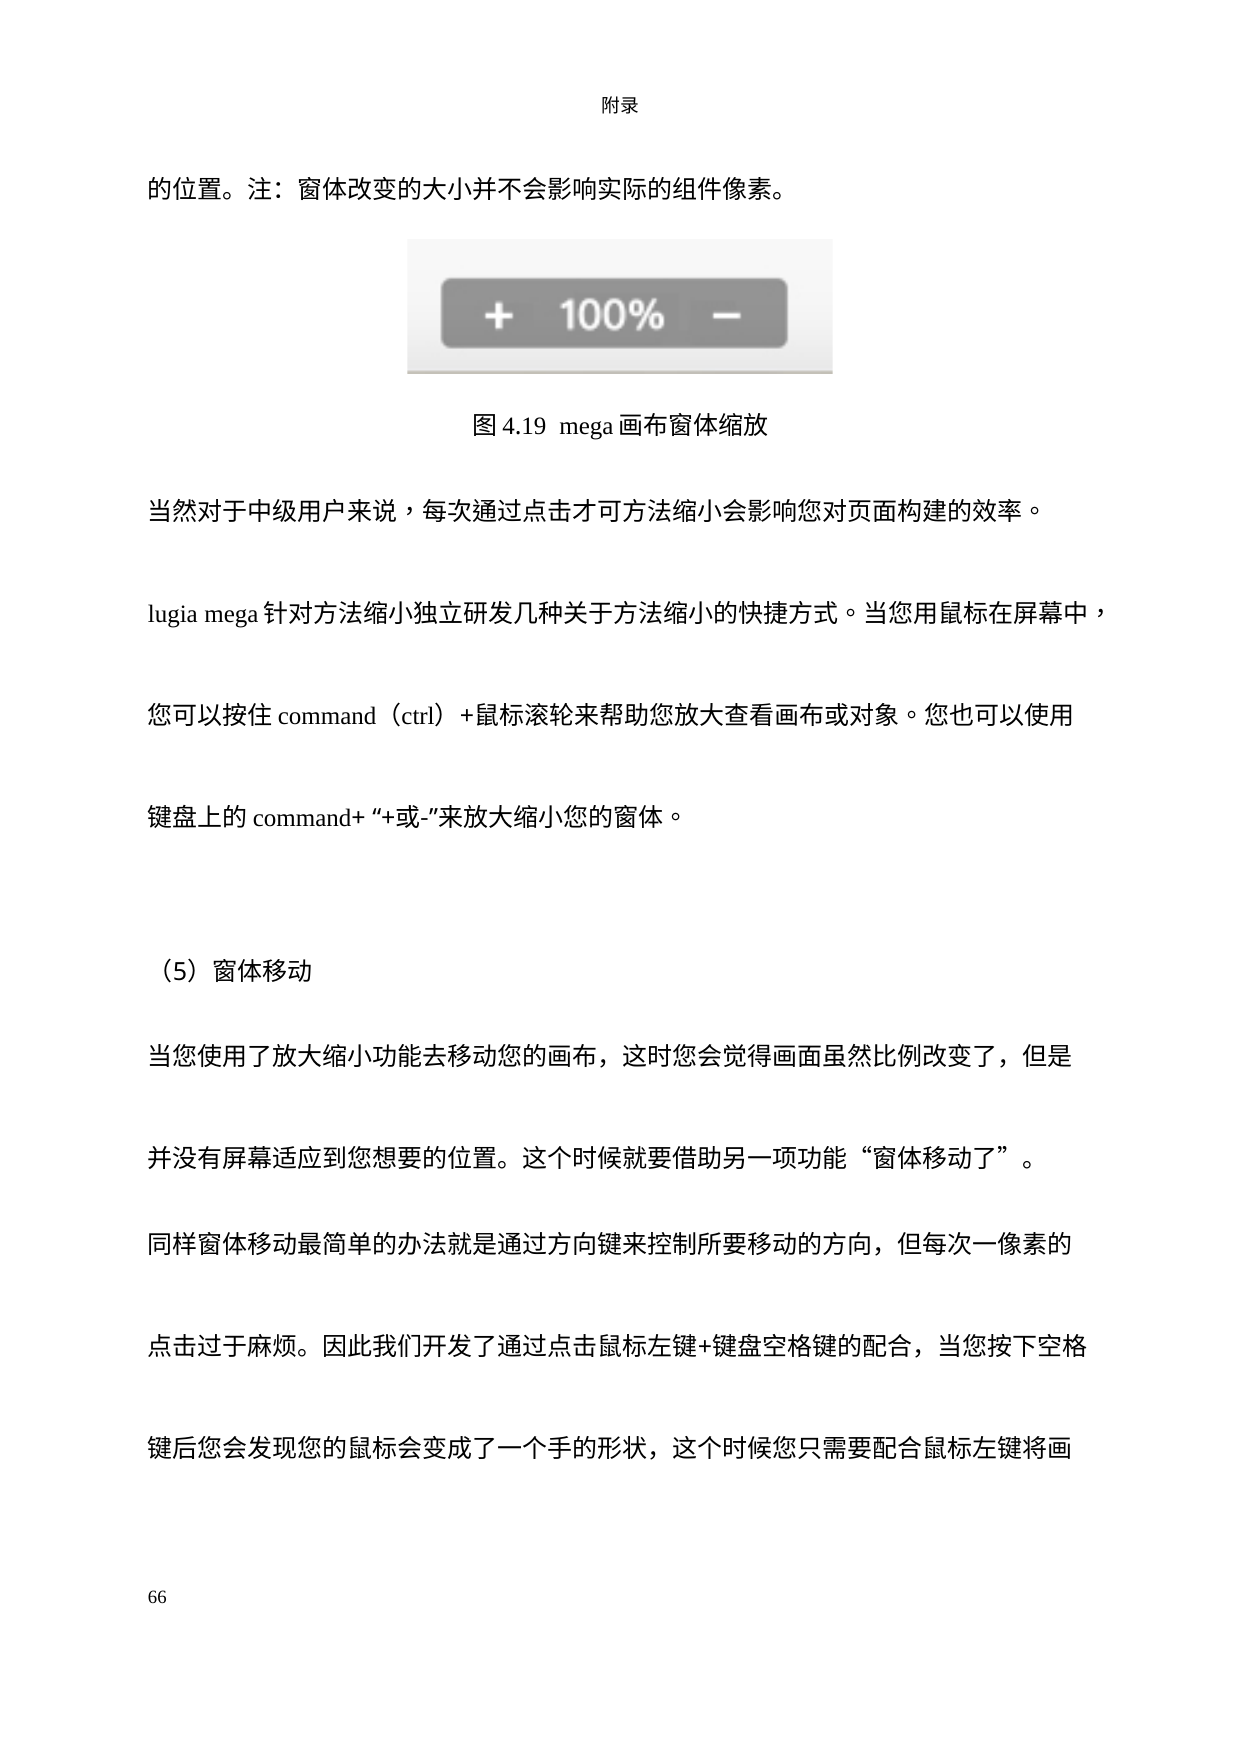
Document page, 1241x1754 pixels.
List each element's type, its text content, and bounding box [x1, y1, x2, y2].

text 当您使用了放大缩小功能去移动您的画布，这时您会觉得画面虽然比例改变了，但是并没有屏幕适应到您想要的位置。这个时候就要借助另一项功能“窗体移动了”。 [148, 1021, 1092, 1190]
picture [407, 239, 833, 374]
text 当然对于中级用户来说，每次通过点击才可方法缩小会影响您对页面构建的效率。lugia mega针对方法缩小独立研发几种关于方法缩小的快捷方式。当您用鼠标在屏幕中，您可以按住command（ctrl）+鼠标滚轮来帮助您放大查看画布或对象。您也可以使用键盘上的command+ “+或-”来放大缩小您的窗体。 [148, 476, 1092, 849]
text 图4.19 mega画布窗体缩放 [148, 390, 1092, 458]
subtitle 窗体移动 [148, 936, 1092, 1003]
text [148, 1208, 1092, 1480]
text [148, 154, 1092, 222]
